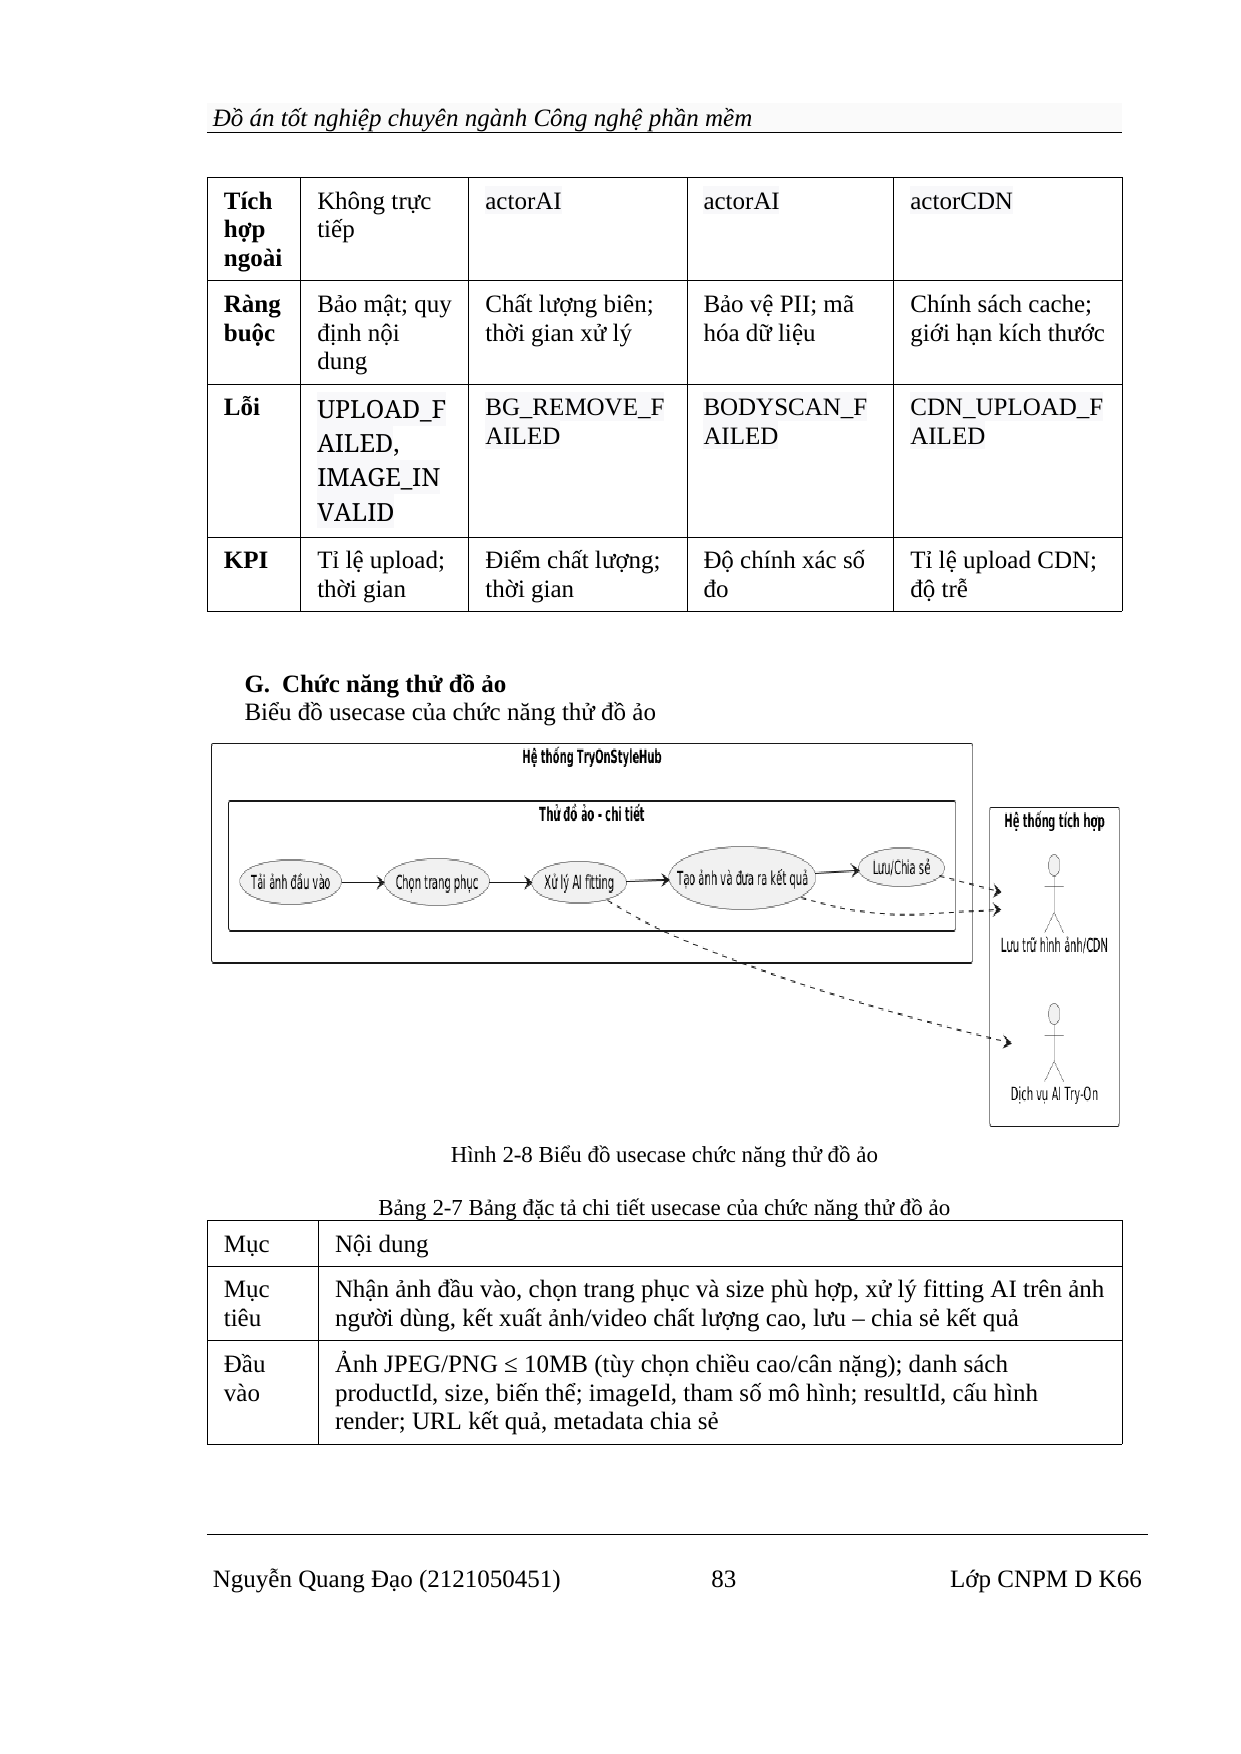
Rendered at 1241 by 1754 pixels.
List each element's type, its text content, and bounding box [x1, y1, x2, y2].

table_cell Lỗi [208, 385, 300, 537]
table_cell Mục tiêu [208, 1267, 318, 1340]
table_cell Ảnh JPEG/PNG ≤ 10MB (tùy chọn chiều cao/cân nặng); danh sách productId, size, biến thể; imageId, tham số mô hình; resultId, cấu hình render; URL kết quả, metadata chia sẻ [319, 1341, 1122, 1443]
table_cell Bảo mật; quy định nội dung [301, 281, 468, 383]
text Biểu đồ usecase của chức năng thử đồ ảo [207, 697, 1122, 726]
table_cell Chính sách cache; giới hạn kích thước [894, 281, 1122, 383]
table_cell Bảo vệ PII; mã hóa dữ liệu [688, 281, 893, 383]
table_cell actorCDN [894, 178, 1122, 280]
table_header Nội dung [319, 1221, 1122, 1266]
picture [206, 734, 1122, 1133]
table_cell Tỉ lệ upload CDN; độ trễ [894, 538, 1122, 611]
table_cell Nhận ảnh đầu vào, chọn trang phục và size phù hợp, xử lý fitting AI trên ảnh người dùng, kết xuất ảnh/video chất lượng cao, lưu – chia sẻ kết quả [319, 1267, 1122, 1340]
table_cell UPLOAD_FAILED, IMAGE_INVALID [301, 385, 468, 537]
subtitle Chức năng thử đồ ảo [244, 669, 1122, 697]
table_cell BG_REMOVE_FAILED [469, 385, 687, 537]
table_cell Tỉ lệ upload; thời gian [301, 538, 468, 611]
table_cell actorAI [688, 178, 893, 280]
table_cell Chất lượng biên; thời gian xử lý [469, 281, 687, 383]
table_cell CDN_UPLOAD_FAILED [894, 385, 1122, 537]
table_cell Không trực tiếp [301, 178, 468, 280]
table_header Mục [208, 1221, 318, 1266]
text Bảng 2-7 Bảng đặc tả chi tiết usecase của chức năng thử đồ ảo [207, 1194, 1122, 1220]
table_cell Ràng buộc [208, 281, 300, 383]
table_cell Điểm chất lượng; thời gian [469, 538, 687, 611]
table_cell KPI [208, 538, 300, 611]
table_cell actorAI [469, 178, 687, 280]
table_cell Tích hợp ngoài [208, 178, 300, 280]
text Hình 2-8 Biểu đồ usecase chức năng thử đồ ảo [207, 1141, 1122, 1168]
table_cell Độ chính xác số đo [688, 538, 893, 611]
table_cell BODYSCAN_FAILED [688, 385, 893, 537]
table_cell Đầu vào [208, 1341, 318, 1443]
